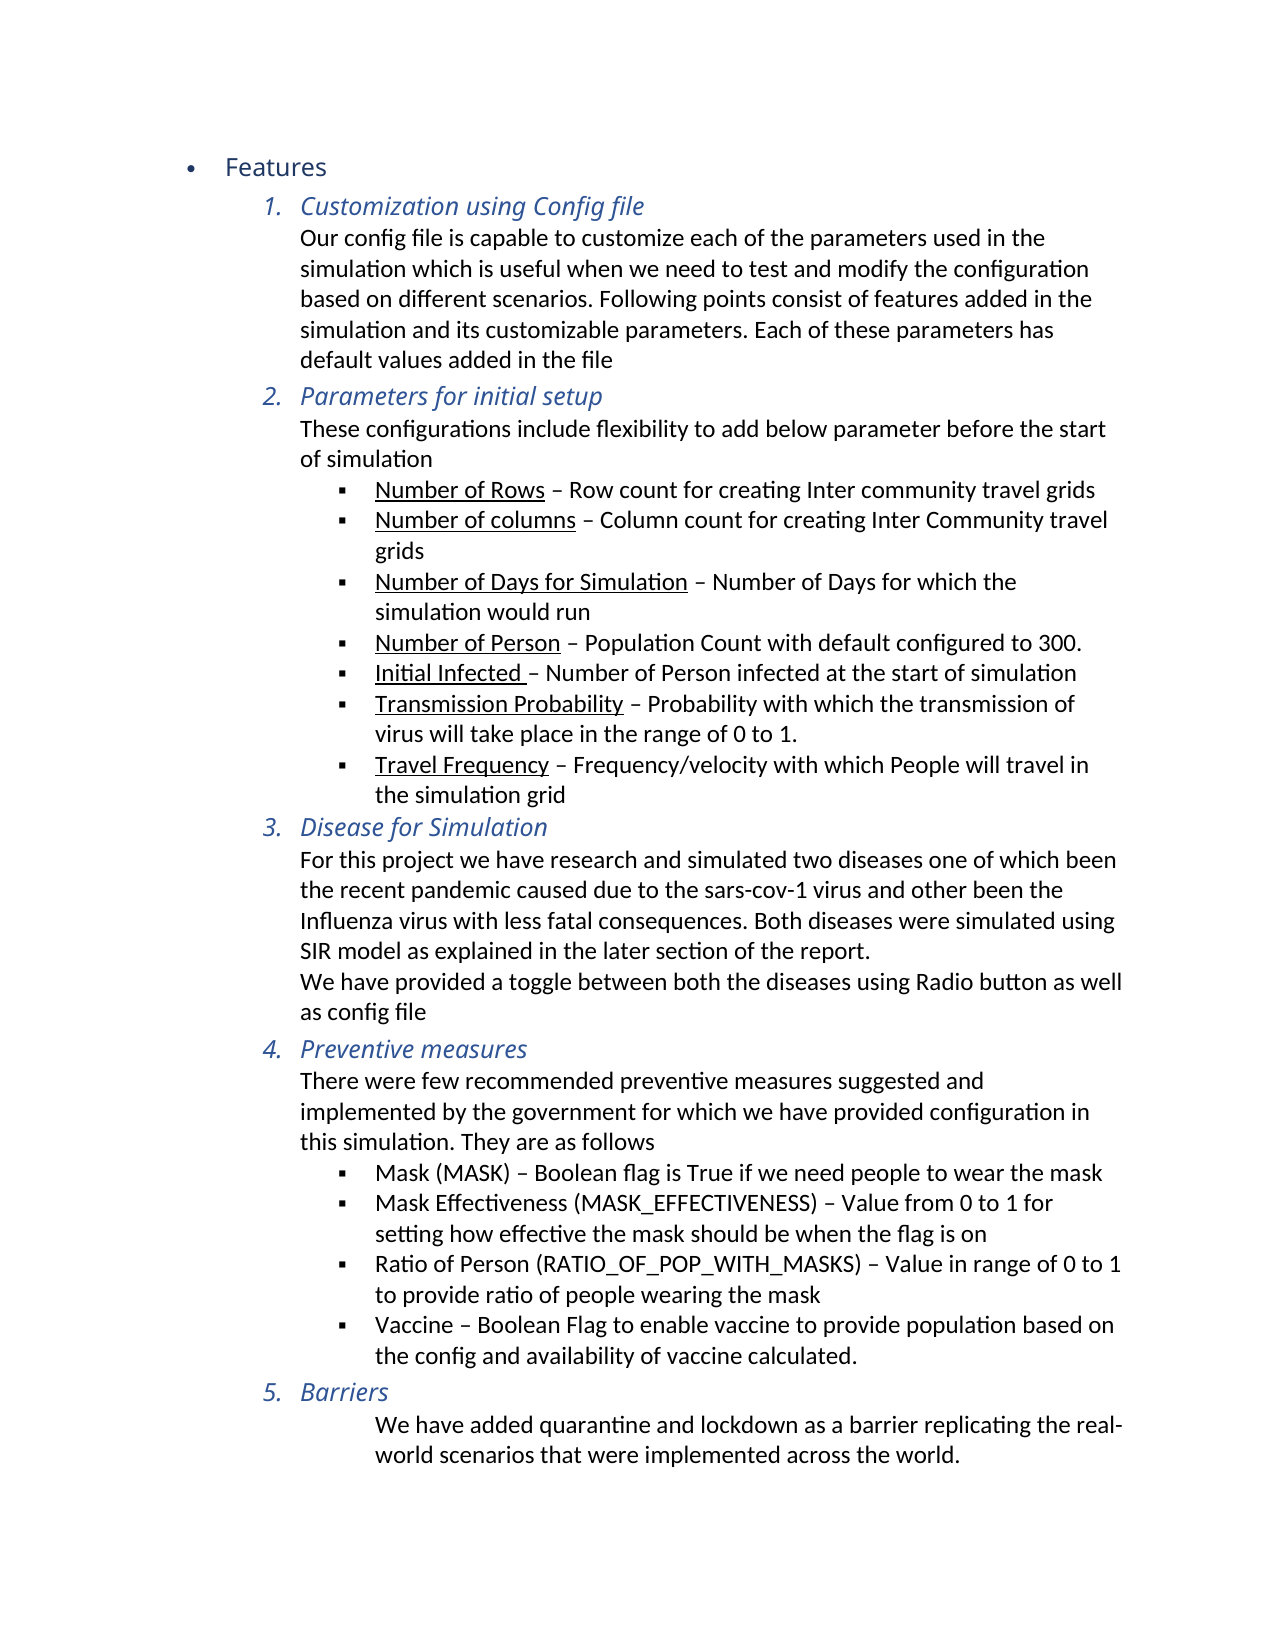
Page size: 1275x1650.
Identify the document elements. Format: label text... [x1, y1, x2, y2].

text We have added quarantine and lockdown as a barrier replicating the real-world scenarios that were implemented across the world. [375, 1409, 1125, 1470]
list Number of Days for Simulation – Number of Days for which the simulation would run [337, 566, 1125, 627]
subtitle Parameters for initial setup [262, 379, 1125, 413]
subtitle Customization using Config file [262, 188, 1125, 222]
list Vaccine – Boolean Flag to enable vaccine to provide population based on the config and availability of vaccine calculated. [337, 1309, 1125, 1371]
list Ratio of Person (RATIO_OF_POP_WITH_MASKS) – Value in range of 0 to 1 to provide ratio of people wearing the mask [337, 1248, 1125, 1309]
list Mask Effectiveness (MASK_EFFECTIVENESS) – Value from 0 to 1 for setting how effective the mask should be when the flag is on [337, 1187, 1125, 1248]
list Number of Rows – Row count for creating Inter community travel grids [337, 474, 1125, 505]
list Number of columns – Column count for creating Inter Community travel grids [337, 505, 1125, 566]
list Disease for Simulation [262, 810, 1125, 844]
text There were few recommended preventive measures suggested and implemented by the government for which we have provided configuration in this simulation. They are as follows [300, 1065, 1125, 1157]
list We have provided a toggle between both the diseases using Radio button as well as config file [300, 966, 1125, 1027]
list For this project we have research and simulated two diseases one of which been the recent pandemic caused due to the sars-cov-1 virus and other been the Influenza virus with less fatal consequences. Both diseases were simulated using SIR model as explained in the later section of the report. [300, 844, 1125, 966]
list Travel Frequency – Frequency/velocity with which People will travel in the simulation grid [337, 749, 1125, 810]
subtitle Barriers [262, 1375, 1125, 1409]
list These configurations include flexibility to add below parameter before the start of simulation [300, 413, 1125, 474]
list Initial Infected – Number of Person infected at the start of simulation [337, 657, 1125, 688]
subtitle Features [187, 150, 1125, 184]
list Transmission Probability – Probability with which the transmission of virus will take place in the range of 0 to 1. [337, 688, 1125, 749]
list Our config file is capable to customize each of the parameters used in the simulation which is useful when we need to test and modify the configuration based on different scenarios. Following points consist of features added in the simulation and its customizable parameters. Each of these parameters has default values added in the file [300, 222, 1125, 375]
list Mask (MASK) – Boolean flag is True if we need people to wear the mask [337, 1157, 1125, 1187]
subtitle Preventive measures [262, 1031, 1125, 1065]
list Number of Person – Population Count with default configured to 300. [337, 627, 1125, 657]
